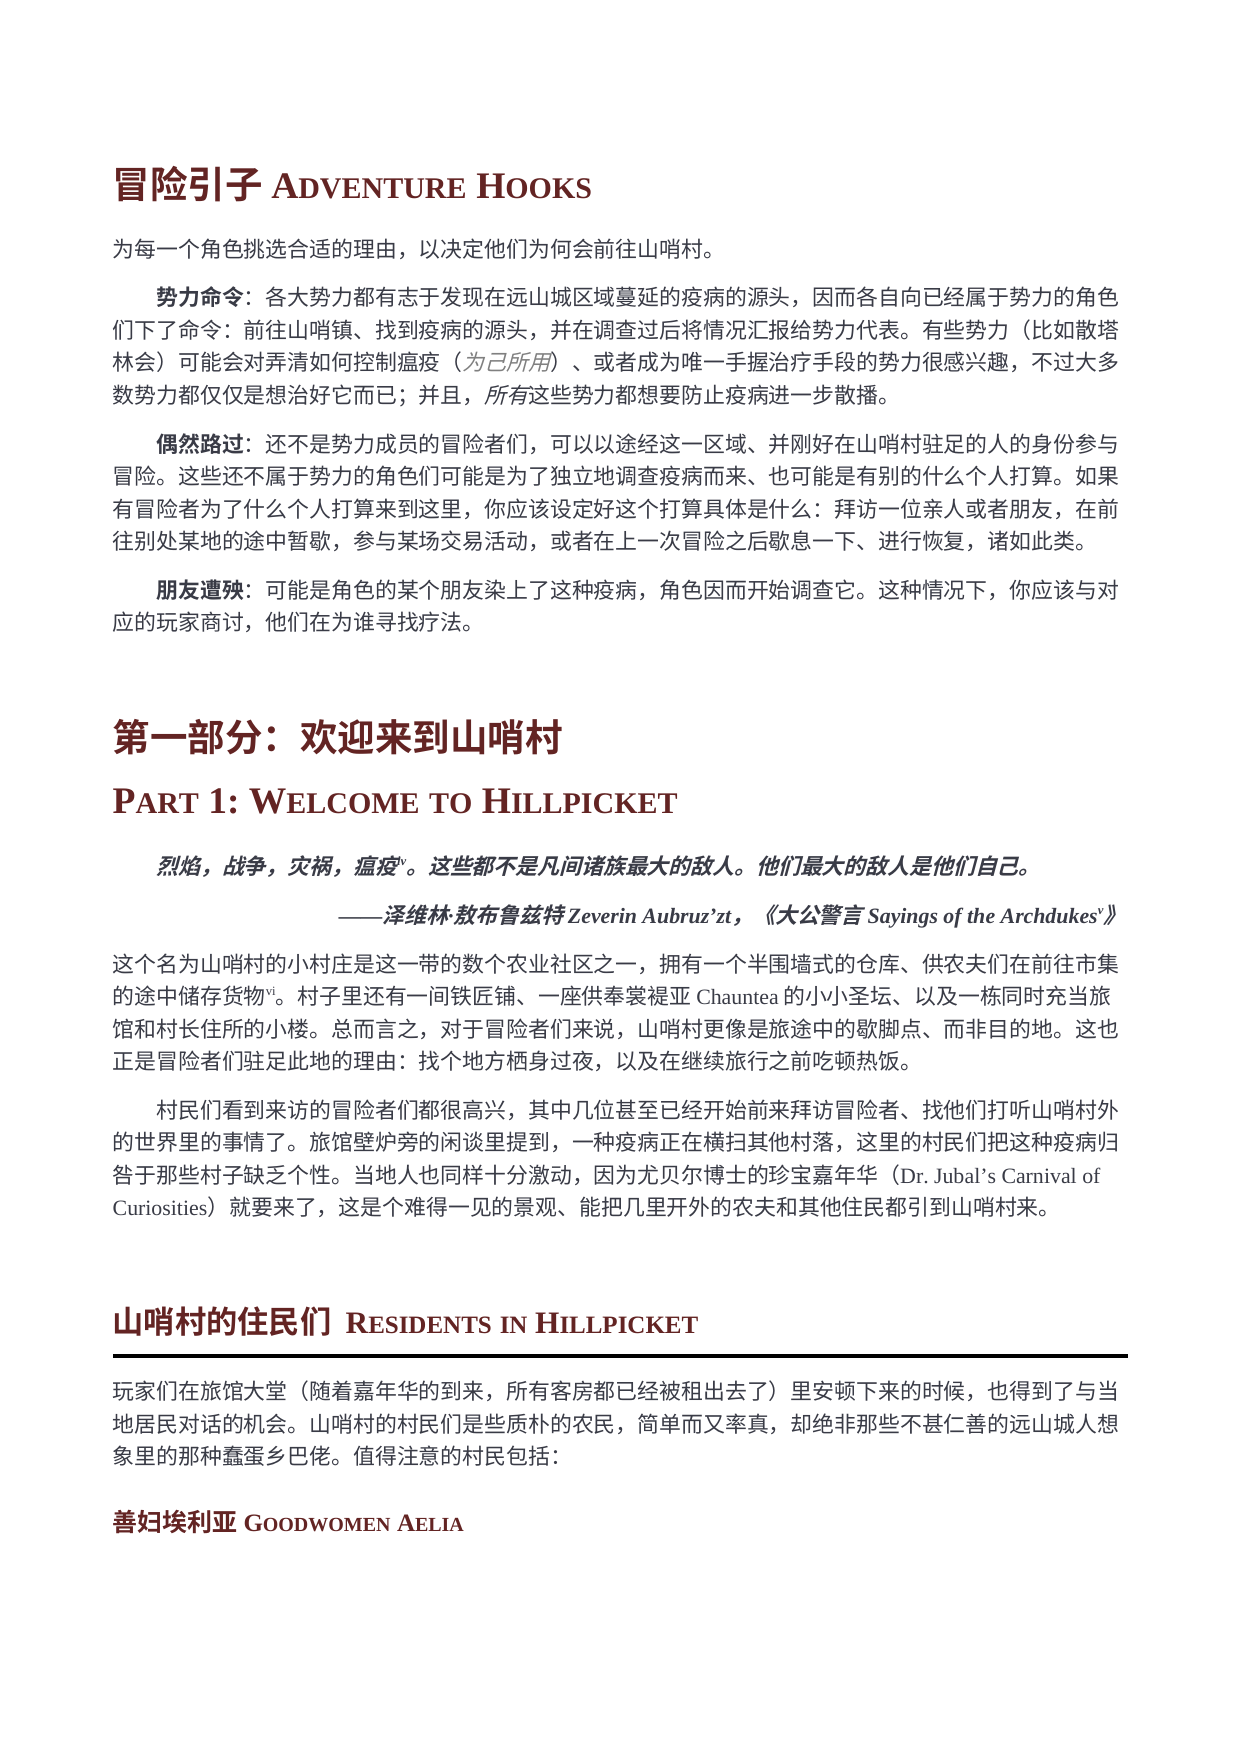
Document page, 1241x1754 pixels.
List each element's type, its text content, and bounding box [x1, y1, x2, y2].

text 这个名为山哨村的小村庄是这一带的数个农业社区之一，拥有一个半围墙式的仓库、供农夫们在前往市集的途中储存货物。村子里还有一间铁匠铺、一座供奉裳褆亚 Chauntea的小小圣坛、以及一栋同时充当旅馆和村长住所的小楼。总而言之，对于冒险者们来说，山哨村更像是旅途中的歇脚点、而非目的地。这也正是冒险者们驻足此地的理由：找个地方栖身过夜，以及在继续旅行之前吃顿热饭。 [112, 946, 1128, 1076]
subtitle 山哨村的住民们 Residents in Hillpicket [112, 1287, 1128, 1358]
subtitle 善妇埃利亚 Goodwomen Aelia [112, 1488, 1128, 1553]
text 烈焰，战争，灾祸，瘟疫。这些都不是凡间诸族最大的敌人。他们最大的敌人是他们自己。 [112, 849, 1128, 881]
text 势力命令：各大势力都有志于发现在远山城区域蔓延的疫病的源头，因而各自向已经属于势力的角色们下了命令：前往山哨镇、找到疫病的源头，并在调查过后将情况汇报给势力代表。有些势力（比如散塔林会）可能会对弄清如何控制瘟疫（为己所用）、或者成为唯一手握治疗手段的势力很感兴趣，不过大多数势力都仅仅是想治好它而已；并且，所有这些势力都想要防止疫病进一步散播。 [112, 280, 1128, 410]
subtitle 冒险引子 Adventure Hooks [112, 150, 1128, 215]
text ——泽维林·敖布鲁兹特 Zeverin Aubruz’zt，《大公警言 Sayings of the Archdukes》 [112, 897, 1128, 930]
text 偶然路过：还不是势力成员的冒险者们，可以以途经这一区域、并刚好在山哨村驻足的人的身份参与冒险。这些还不属于势力的角色们可能是为了独立地调查疫病而来、也可能是有别的什么个人打算。如果有冒险者为了什么个人打算来到这里，你应该设定好这个打算具体是什么：拜访一位亲人或者朋友，在前往别处某地的途中暂歇，参与某场交易活动，或者在上一次冒险之后歇息一下、进行恢复，诸如此类。 [112, 426, 1128, 556]
subtitle 第一部分：欢迎来到山哨村 Part 1: Welcome to Hillpicket [112, 702, 1128, 832]
text 为每一个角色挑选合适的理由，以决定他们为何会前往山哨村。 [112, 231, 1128, 264]
text 村民们看到来访的冒险者们都很高兴，其中几位甚至已经开始前来拜访冒险者、找他们打听山哨村外的世界里的事情了。旅馆壁炉旁的闲谈里提到，一种疫病正在横扫其他村落，这里的村民们把这种疫病归咎于那些村子缺乏个性。当地人也同样十分激动，因为尤贝尔博士的珍宝嘉年华（Dr. Jubal’s Carnival of Curiosities）就要来了，这是个难得一见的景观、能把几里开外的农夫和其他住民都引到山哨村来。 [112, 1092, 1128, 1222]
text 朋友遭殃：可能是角色的某个朋友染上了这种疫病，角色因而开始调查它。这种情况下，你应该与对应的玩家商讨，他们在为谁寻找疗法。 [112, 572, 1128, 637]
text 玩家们在旅馆大堂（随着嘉年华的到来，所有客房都已经被租出去了）里安顿下来的时候，也得到了与当地居民对话的机会。山哨村的村民们是些质朴的农民，简单而又率真，却绝非那些不甚仁善的远山城人想象里的那种蠢蛋乡巴佬。值得注意的村民包括： [112, 1374, 1128, 1471]
